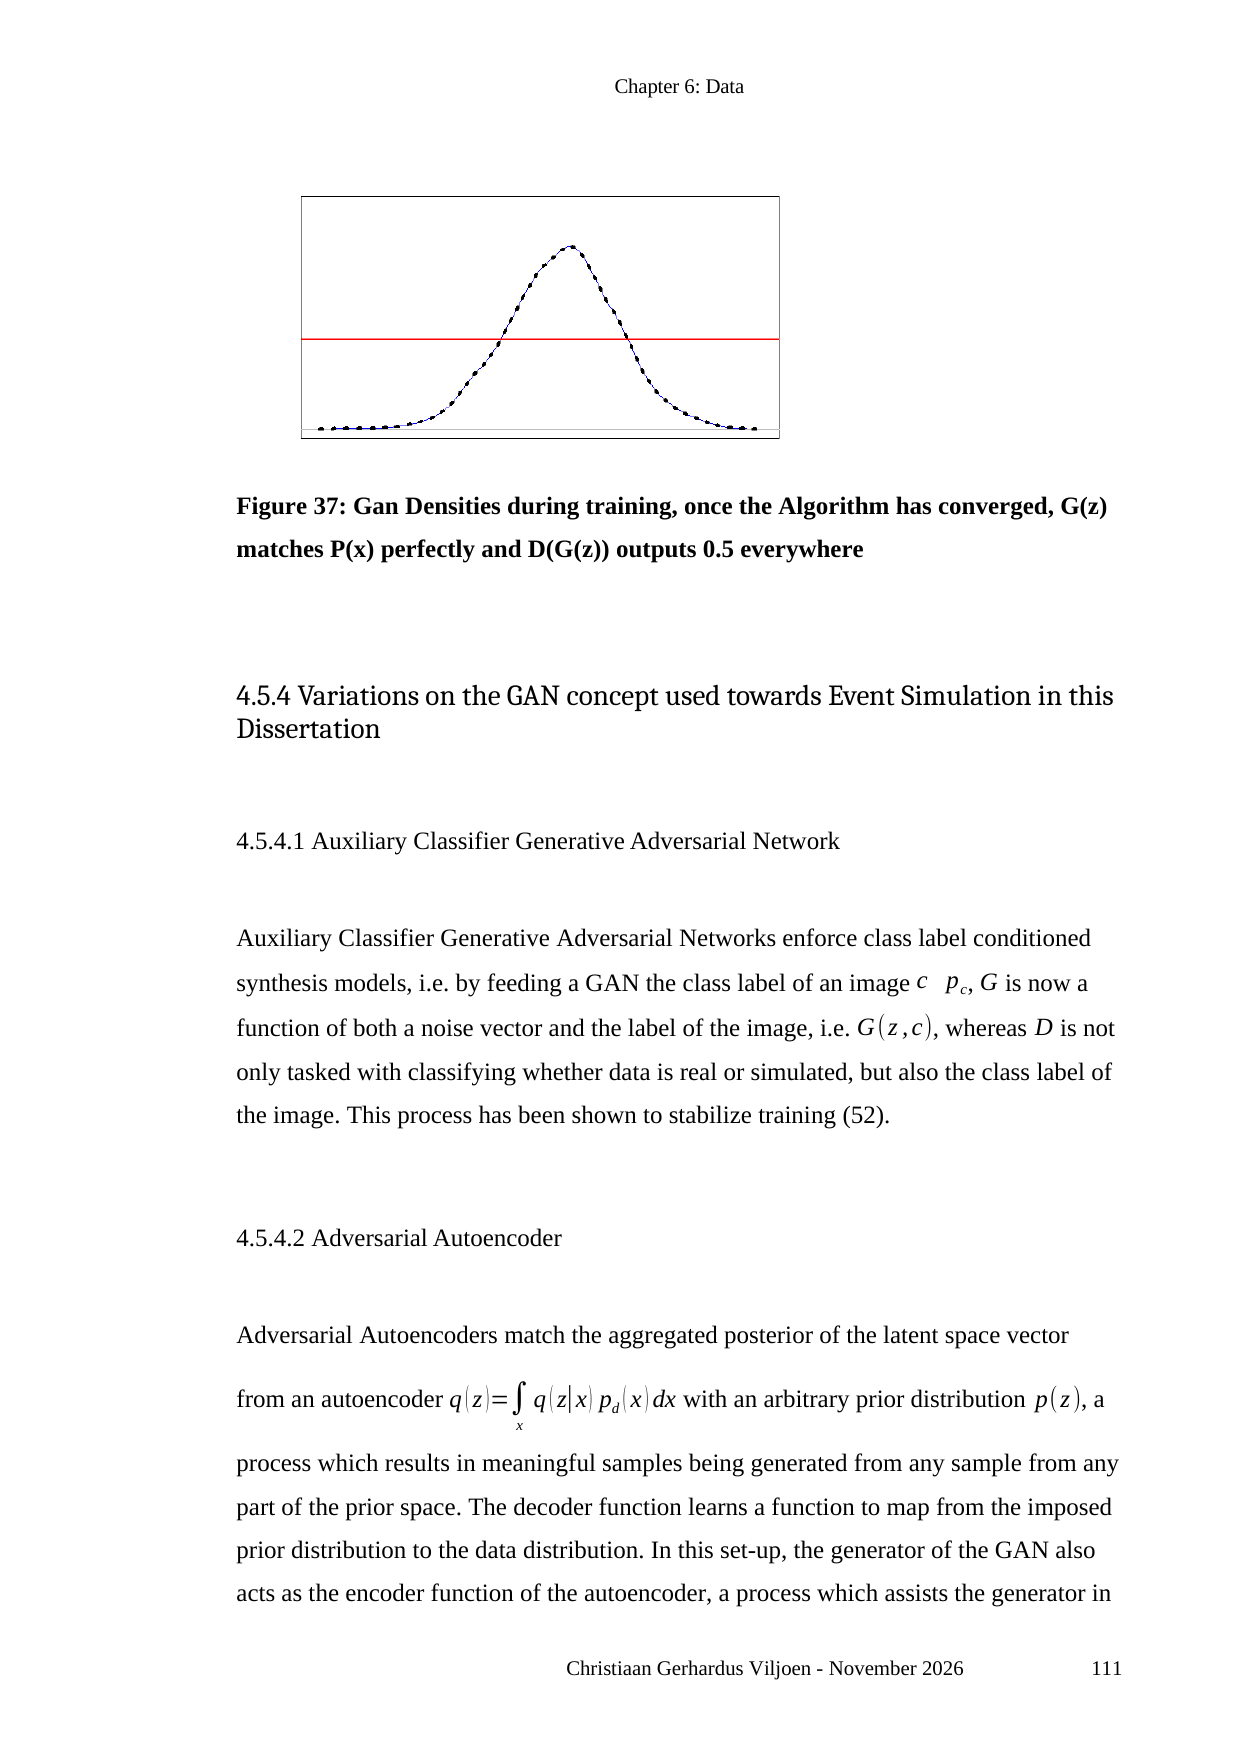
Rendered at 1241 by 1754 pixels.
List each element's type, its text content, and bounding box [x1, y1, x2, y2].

picture [236, 191, 812, 465]
text Auxiliary Classifier Generative Adversarial Networks enforce class label conditioned synthesis models, i.e. by feeding a GAN the class label of an image , is now a function of both a noise vector and the label of the image, i.e. , whereas is not only tasked with classifying whether data is real or simulated, but also the class label of the image. This process has been shown to stabilize training . [236, 923, 1122, 1128]
subtitle Auxiliary Classifier Generative Adversarial Network [236, 826, 1122, 855]
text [236, 1320, 1122, 1607]
text Figure 37: Gan Densities during training, once the Algorithm has converged, G(z) matches P(x) perfectly and D(G(z)) outputs 0.5 everywhere [236, 491, 1122, 563]
subtitle Adversarial Autoencoder [236, 1223, 1122, 1252]
subtitle Variations on the GAN concept used towards Event Simulation in this Dissertation [236, 679, 1122, 746]
